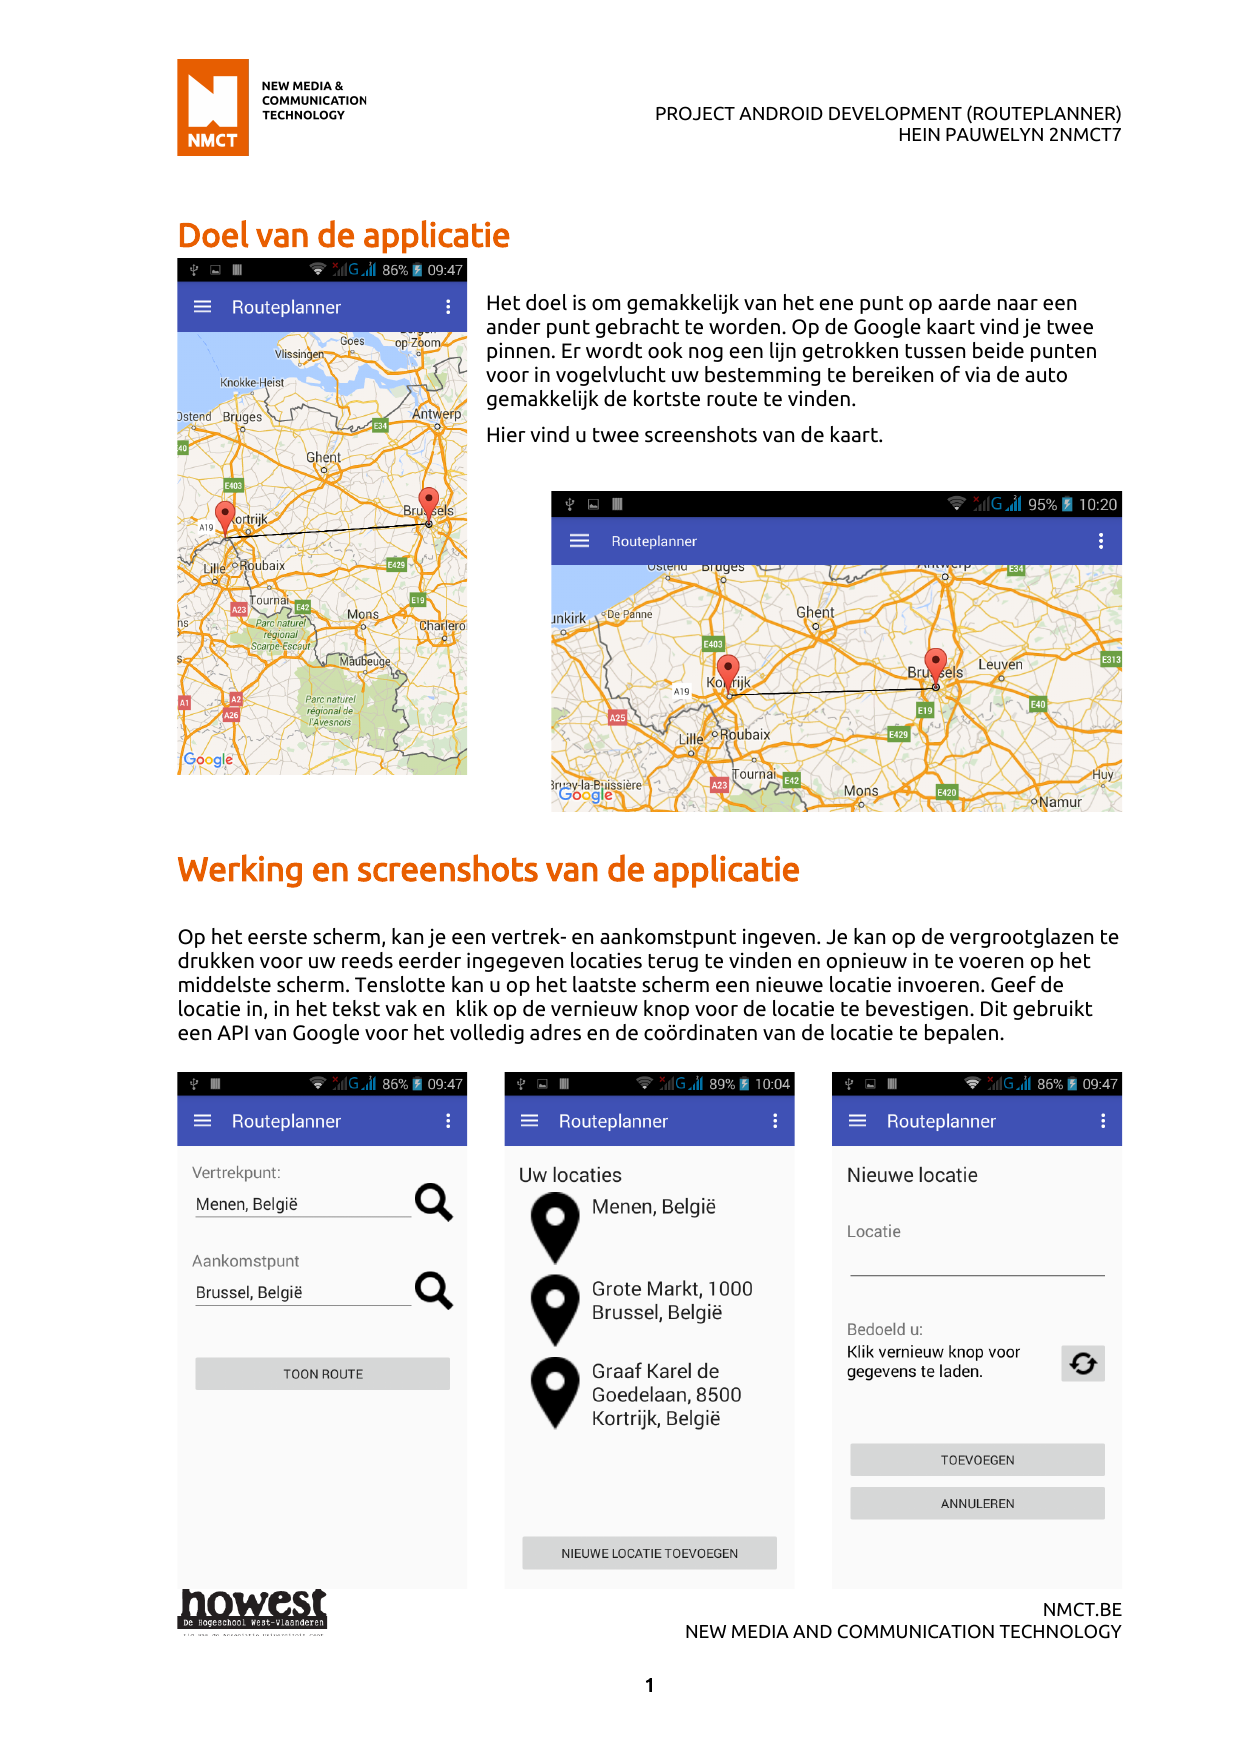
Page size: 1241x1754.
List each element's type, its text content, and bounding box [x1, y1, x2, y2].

picture [504, 1072, 795, 1589]
picture [551, 491, 1123, 812]
subtitle Werking en screenshots van de applicatie [177, 849, 1122, 887]
text Hier vind u twee screenshots van de kaart. [468, 423, 1122, 447]
text Het doel is om gemakkelijk van het ene punt op aarde naar een ander punt gebracht te worden. Op de Google kaart vind je twee pinnen. Er wordt ook nog een lijn getrokken tussen beide punten voor in vogelvlucht uw bestemming te bereiken of via de auto gemakkelijk de kortste route te vinden. [468, 291, 1122, 410]
text Op het eerste scherm, kan je een vertrek- en aankomstpunt ingeven. Je kan op de vergrootglazen te drukken voor uw reeds eerder ingegeven locaties terug te vinden en opnieuw in te voeren op het middelste scherm. Tenslotte kan u op het laatste scherm een nieuwe locatie invoeren. Geef de locatie in, in het tekst vak en klik op de vernieuw knop voor de locatie te bevestigen. Dit gebruikt een API van Google voor het volledig adres en de coördinaten van de locatie te bepalen. [177, 925, 1122, 1044]
picture [177, 1072, 468, 1589]
picture [177, 258, 468, 775]
subtitle Doel van de applicatie [177, 215, 1122, 253]
picture [832, 1072, 1123, 1589]
